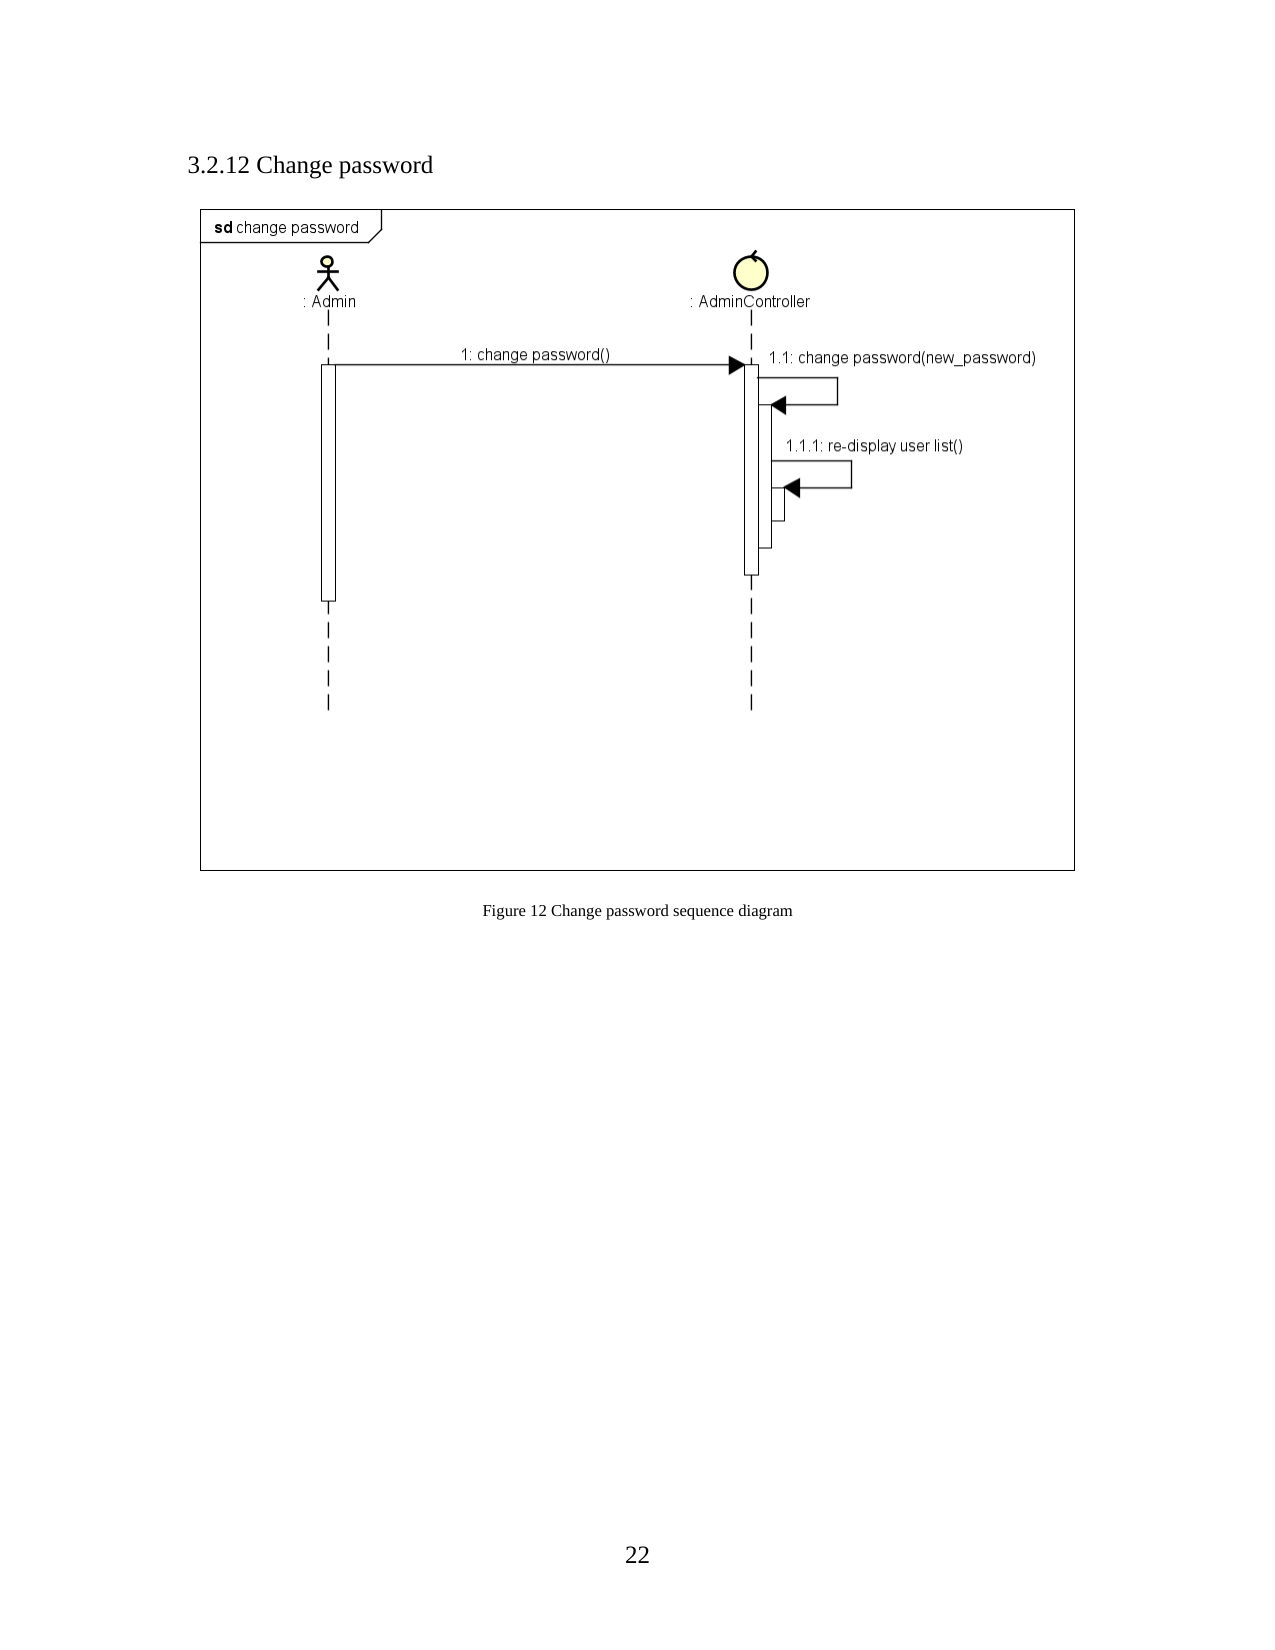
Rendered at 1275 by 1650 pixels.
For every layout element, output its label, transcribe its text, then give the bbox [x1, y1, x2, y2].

picture [187, 197, 1088, 883]
text Figure 12 Change password sequence diagram [187, 901, 1087, 920]
text 3.2.12 Change password [187, 150, 1087, 179]
